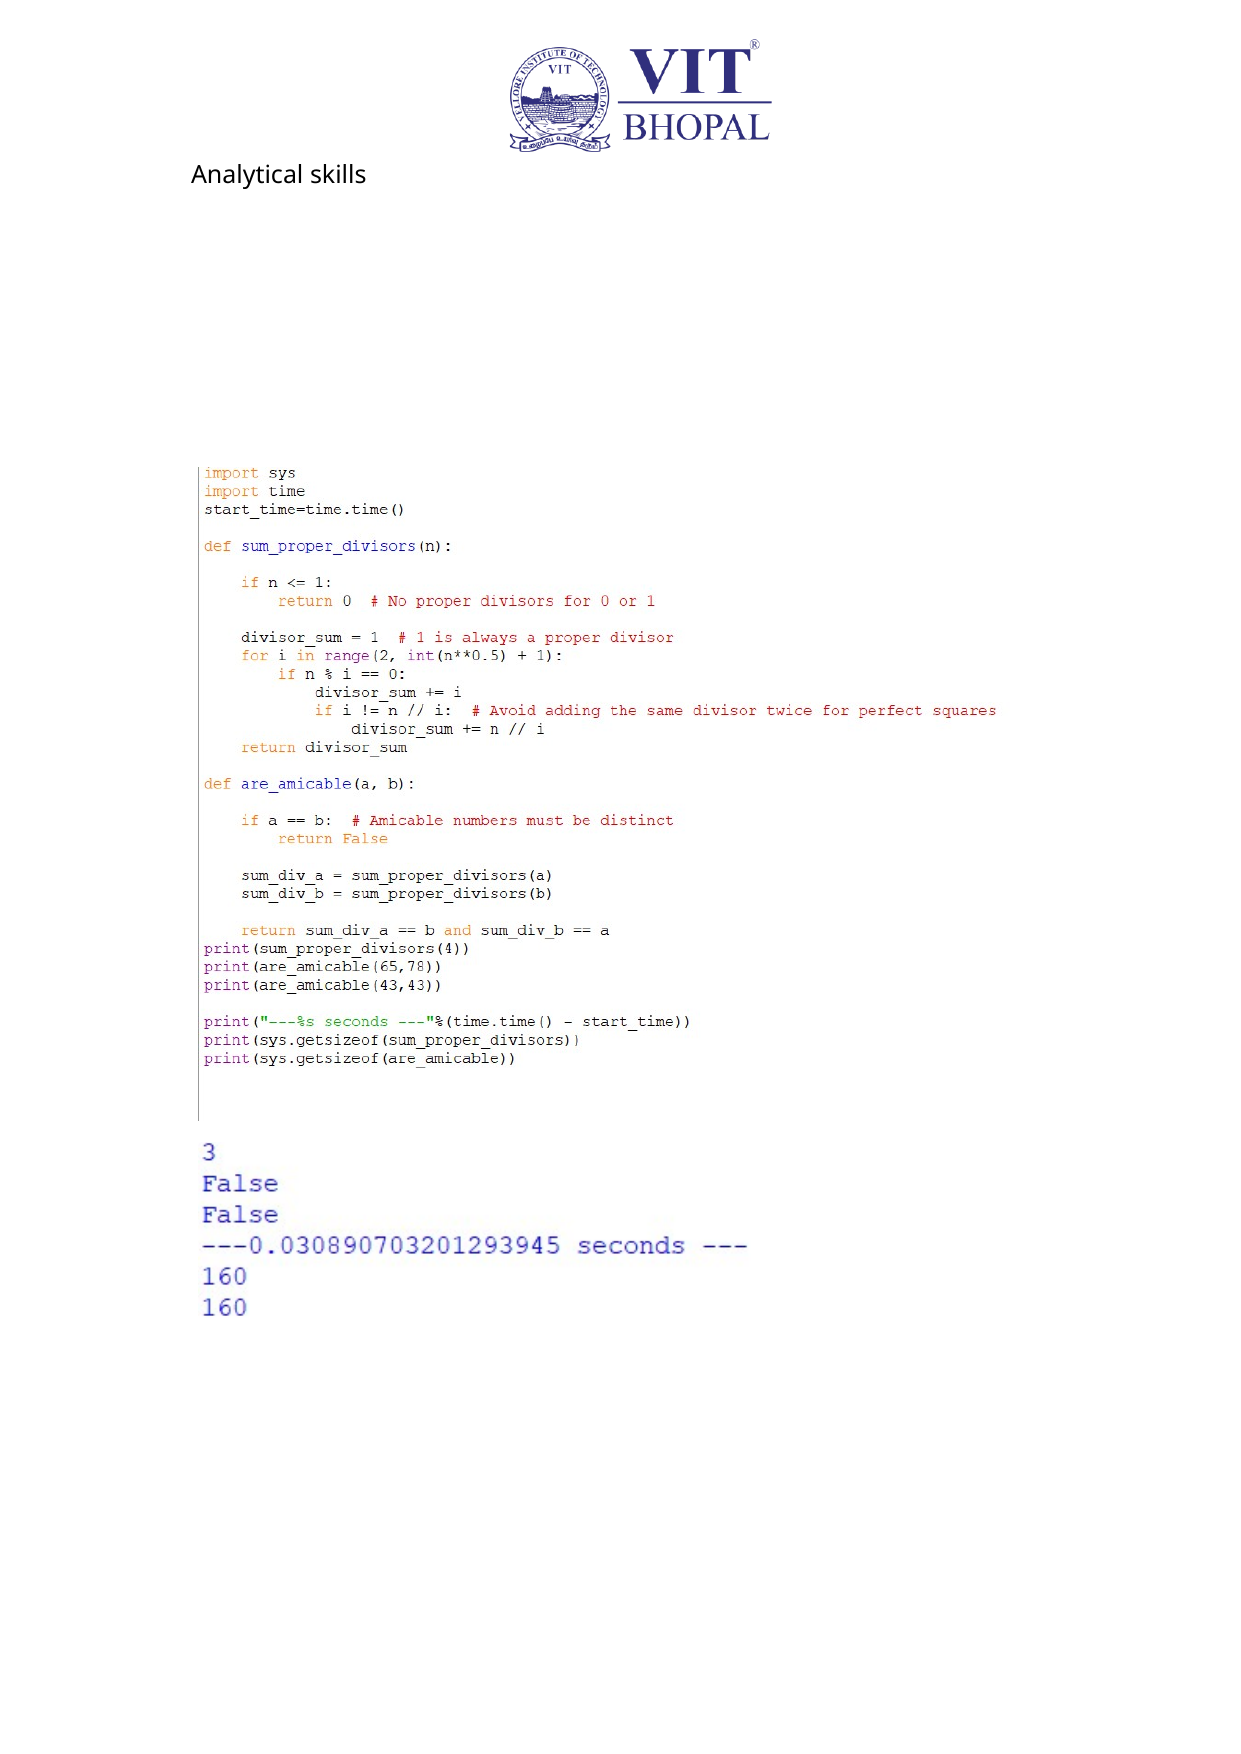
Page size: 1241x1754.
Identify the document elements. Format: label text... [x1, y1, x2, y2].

picture [198, 467, 1097, 1121]
picture [198, 1142, 866, 1392]
text Analytical skills [191, 157, 1090, 191]
picture [509, 39, 772, 152]
